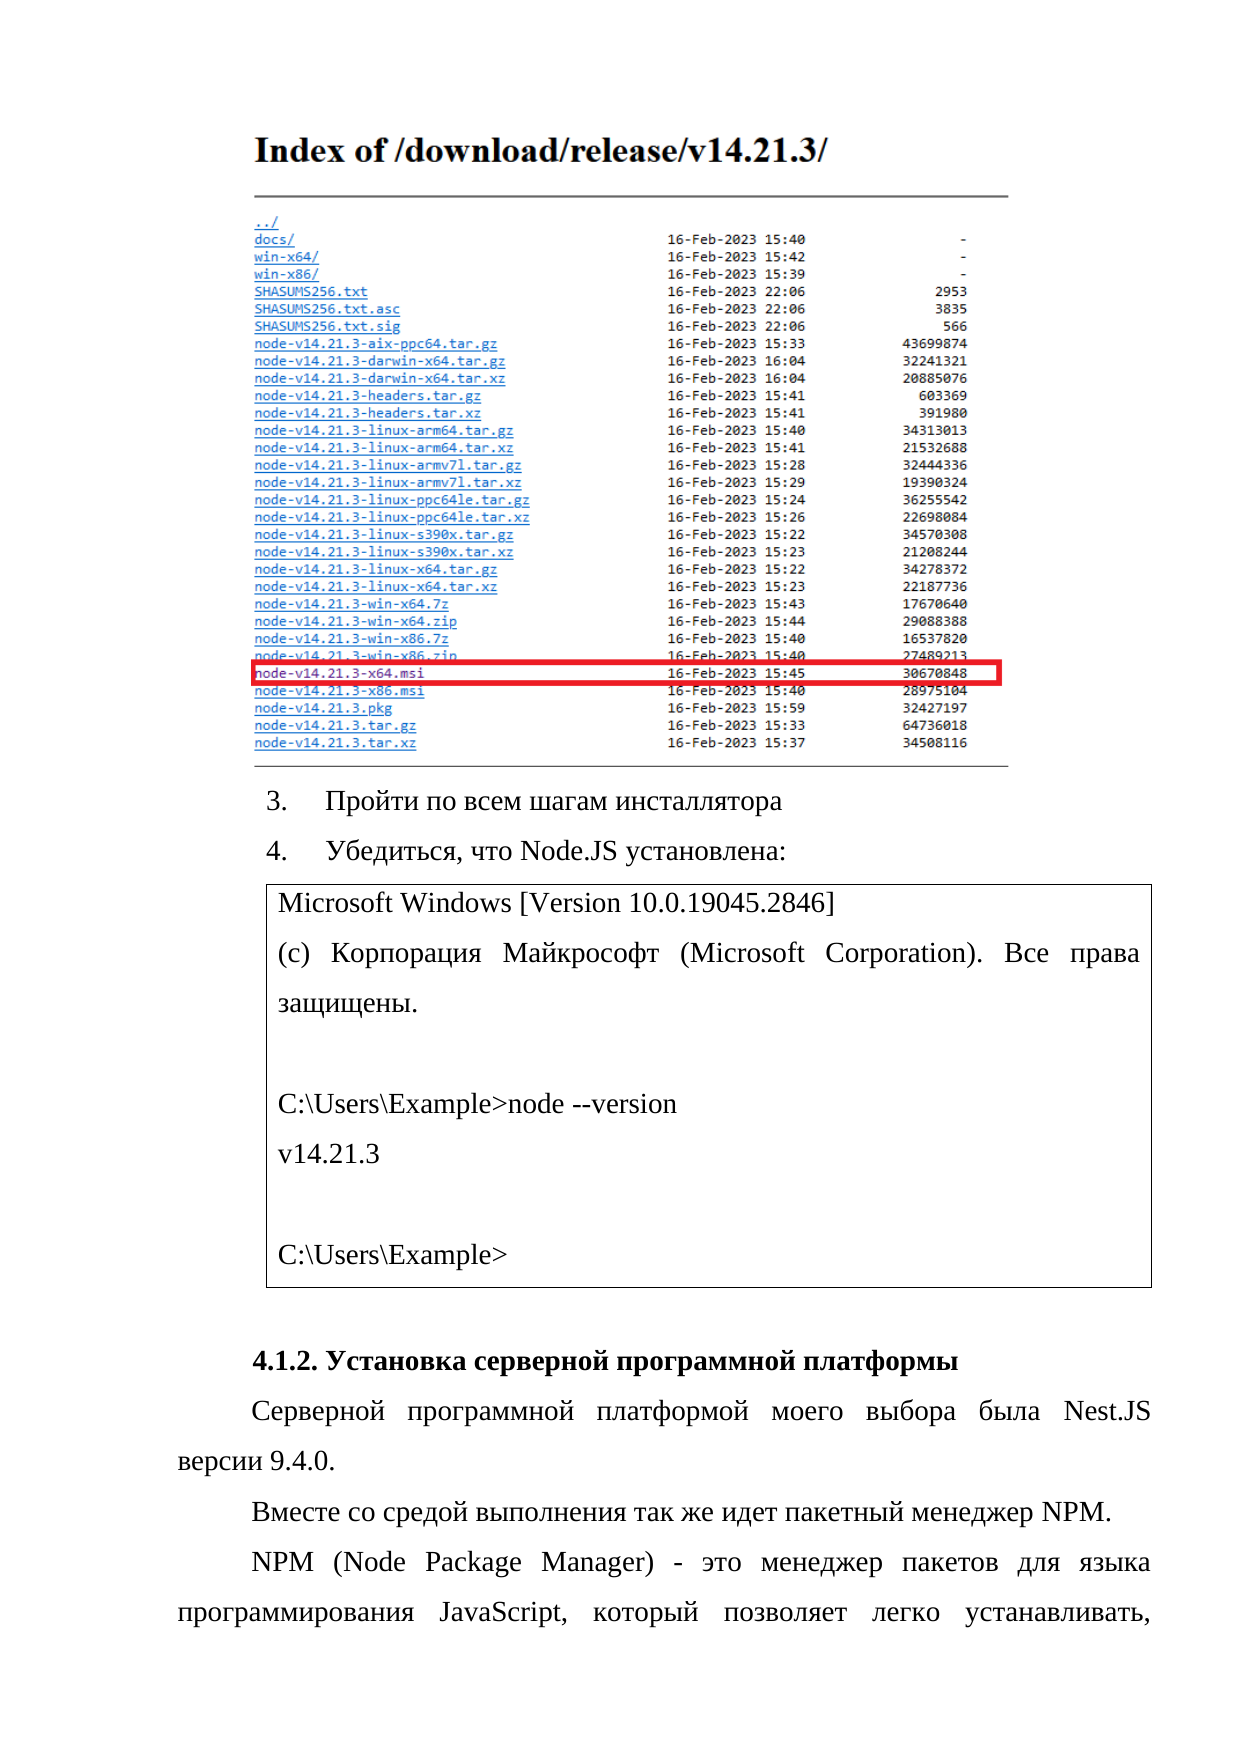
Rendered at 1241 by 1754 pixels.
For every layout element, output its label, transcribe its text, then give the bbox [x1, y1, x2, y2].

subtitle Установка серверной программной платформы [252, 1343, 1152, 1376]
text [177, 1544, 1152, 1628]
table_header Microsoft Windows [Version 10.0.19045.2846] (c) Корпорация Майкрософт (Microsoft Corporation). Все права защищены. C:\Users\Example>node --version v14.21.3 C:\Users\Example> [267, 885, 1151, 1287]
list Пройти по всем шагам инсталлятора [266, 783, 1152, 817]
text Вместе со средой выполнения так же идет пакетный менеджер NPM. [177, 1494, 1152, 1527]
picture [251, 118, 1009, 767]
text Серверной программной платформой моего выбора была Nest.JS версии 9.4.0. [177, 1393, 1152, 1477]
list Убедиться, что Node.JS установлена: [266, 833, 1152, 867]
